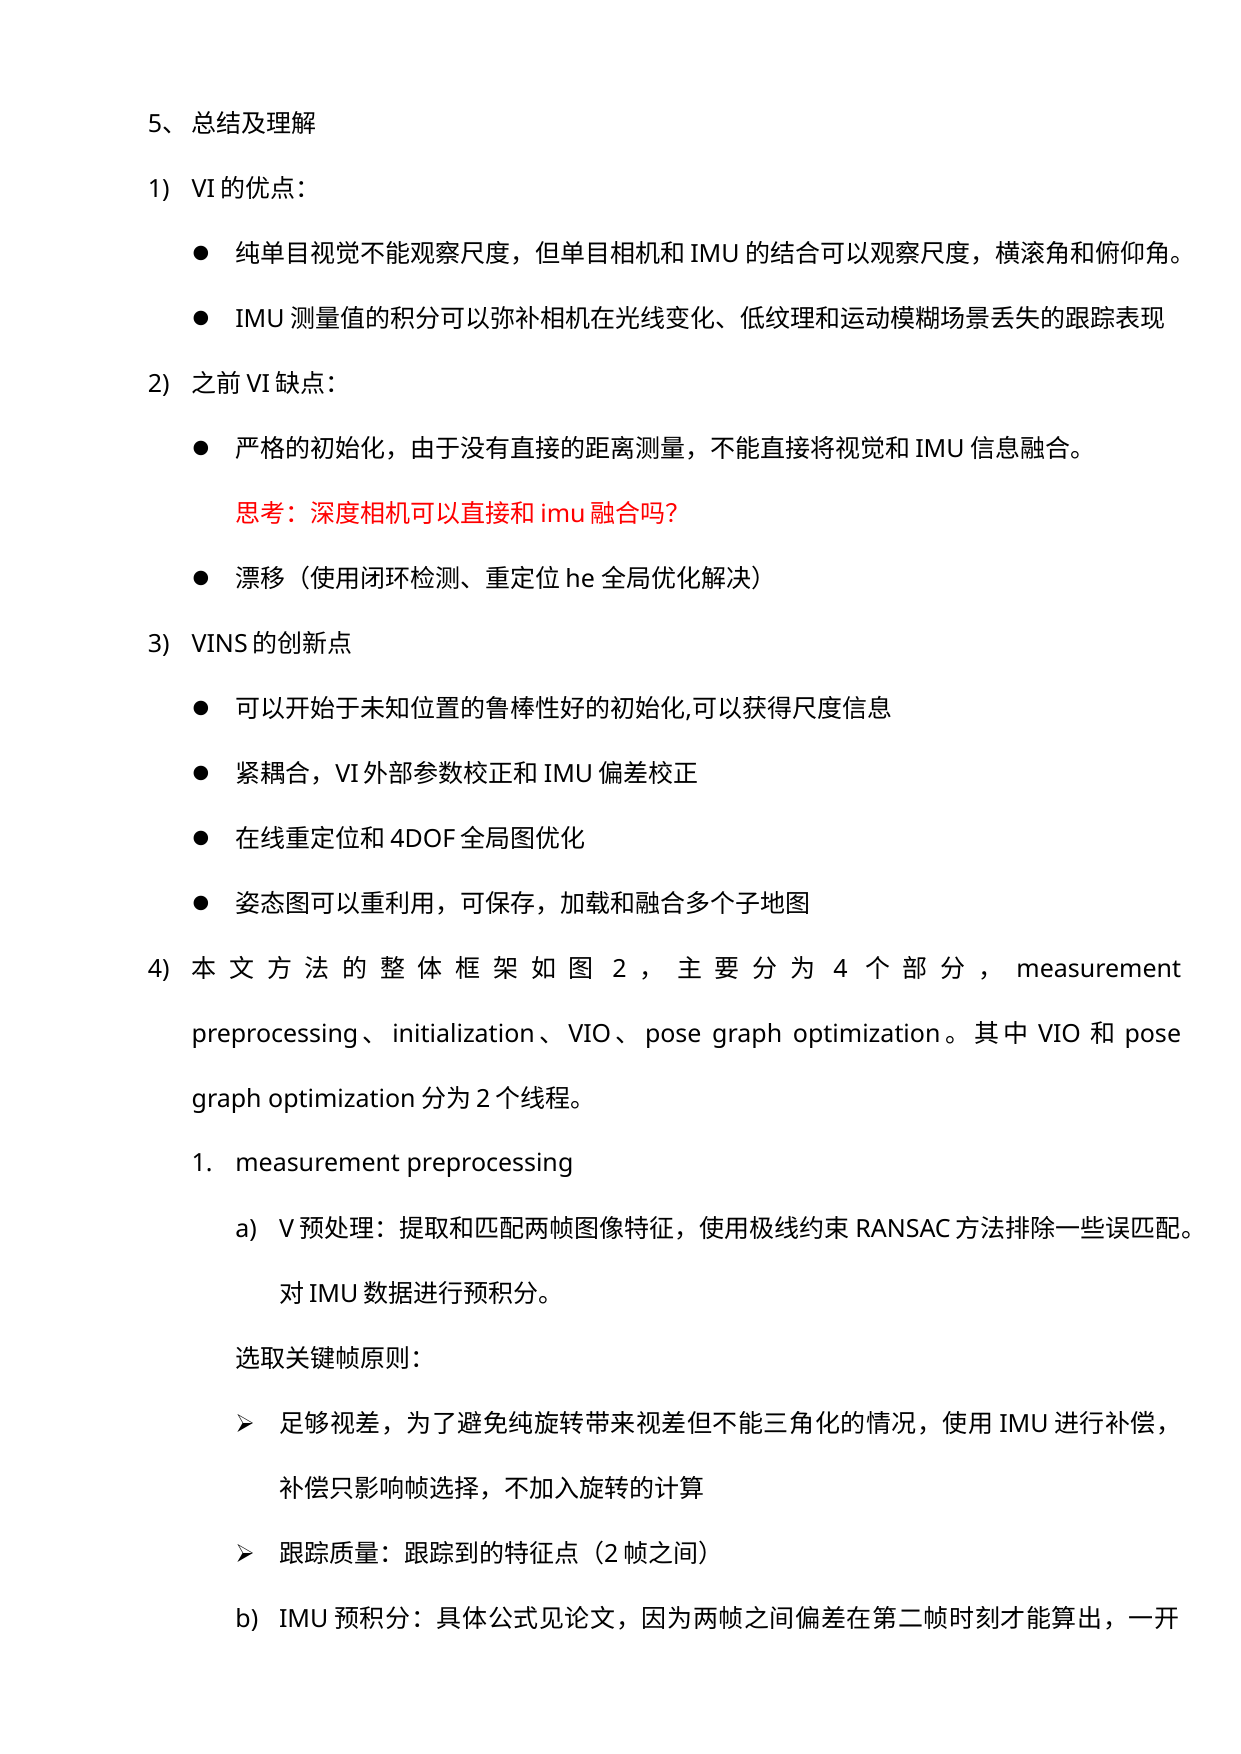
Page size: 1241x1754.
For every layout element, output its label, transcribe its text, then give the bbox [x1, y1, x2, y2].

list 漂移（使用闭环检测、重定位he 全局优化解决） [191, 544, 1181, 609]
list 跟踪质量：跟踪到的特征点（2帧之间） [235, 1519, 1181, 1584]
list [235, 1584, 1181, 1649]
list VINS的创新点 [148, 609, 1181, 674]
list 足够视差，为了避免纯旋转带来视差但不能三角化的情况，使用IMU进行补偿，补偿只影响帧选择，不加入旋转的计算 [235, 1389, 1181, 1519]
list 可以开始于未知位置的鲁棒性好的初始化,可以获得尺度信息 [191, 674, 1181, 739]
list 思考：深度相机可以直接和imu融合吗？ [235, 479, 1181, 544]
list measurement preprocessing [191, 1129, 1181, 1194]
list 总结及理解 [148, 89, 1181, 154]
list 之前VI缺点： [148, 349, 1181, 414]
list 紧耦合，VI外部参数校正和IMU偏差校正 [191, 739, 1181, 804]
list 纯单目视觉不能观察尺度，但单目相机和IMU的结合可以观察尺度，横滚角和俯仰角。 [191, 219, 1181, 284]
list V预处理：提取和匹配两帧图像特征，使用极线约束RANSAC方法排除一些误匹配。对IMU数据进行预积分。 [235, 1194, 1181, 1324]
list 本文方法的整体框架如图2，主要分为4个部分，measurement preprocessing、initialization、VIO、pose graph optimization。其中VIO和pose graph optimization分为2个线程。 [148, 934, 1181, 1129]
list 选取关键帧原则： [235, 1324, 1181, 1389]
list 严格的初始化，由于没有直接的距离测量，不能直接将视觉和IMU信息融合。 [191, 414, 1181, 479]
list 在线重定位和4DOF全局图优化 [191, 804, 1181, 869]
list VI的优点： [148, 154, 1181, 219]
list 姿态图可以重利用，可保存，加载和融合多个子地图 [191, 869, 1181, 934]
list IMU测量值的积分可以弥补相机在光线变化、低纹理和运动模糊场景丢失的跟踪表现 [191, 284, 1181, 349]
